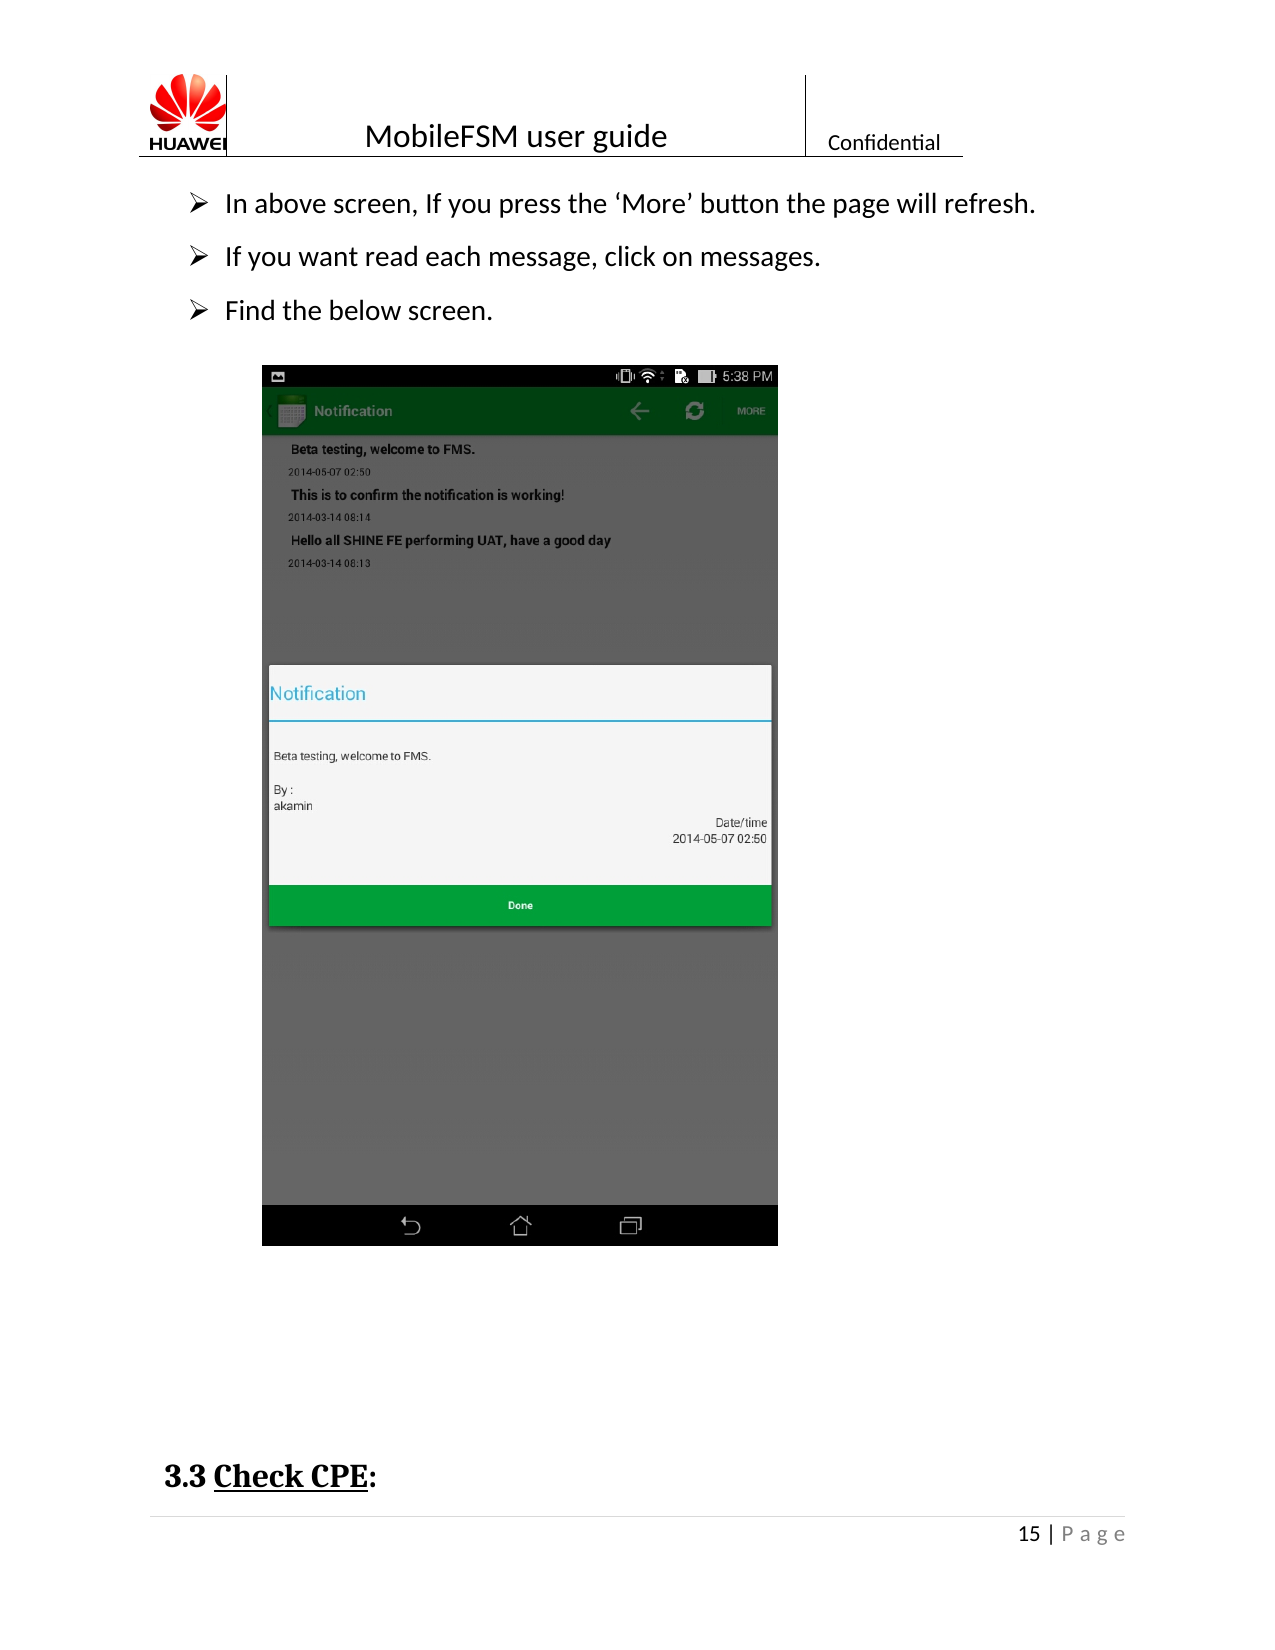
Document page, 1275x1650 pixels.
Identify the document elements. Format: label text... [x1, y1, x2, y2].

picture [262, 365, 778, 1246]
text 3.3 Check CPE: [150, 1457, 1125, 1496]
picture [150, 74, 226, 150]
list Find the below screen. [187, 292, 1125, 327]
list In above screen, If you press the ‘More’ button the page will refresh. [187, 185, 1125, 221]
list If you want read each message, click on messages. [187, 238, 1125, 274]
